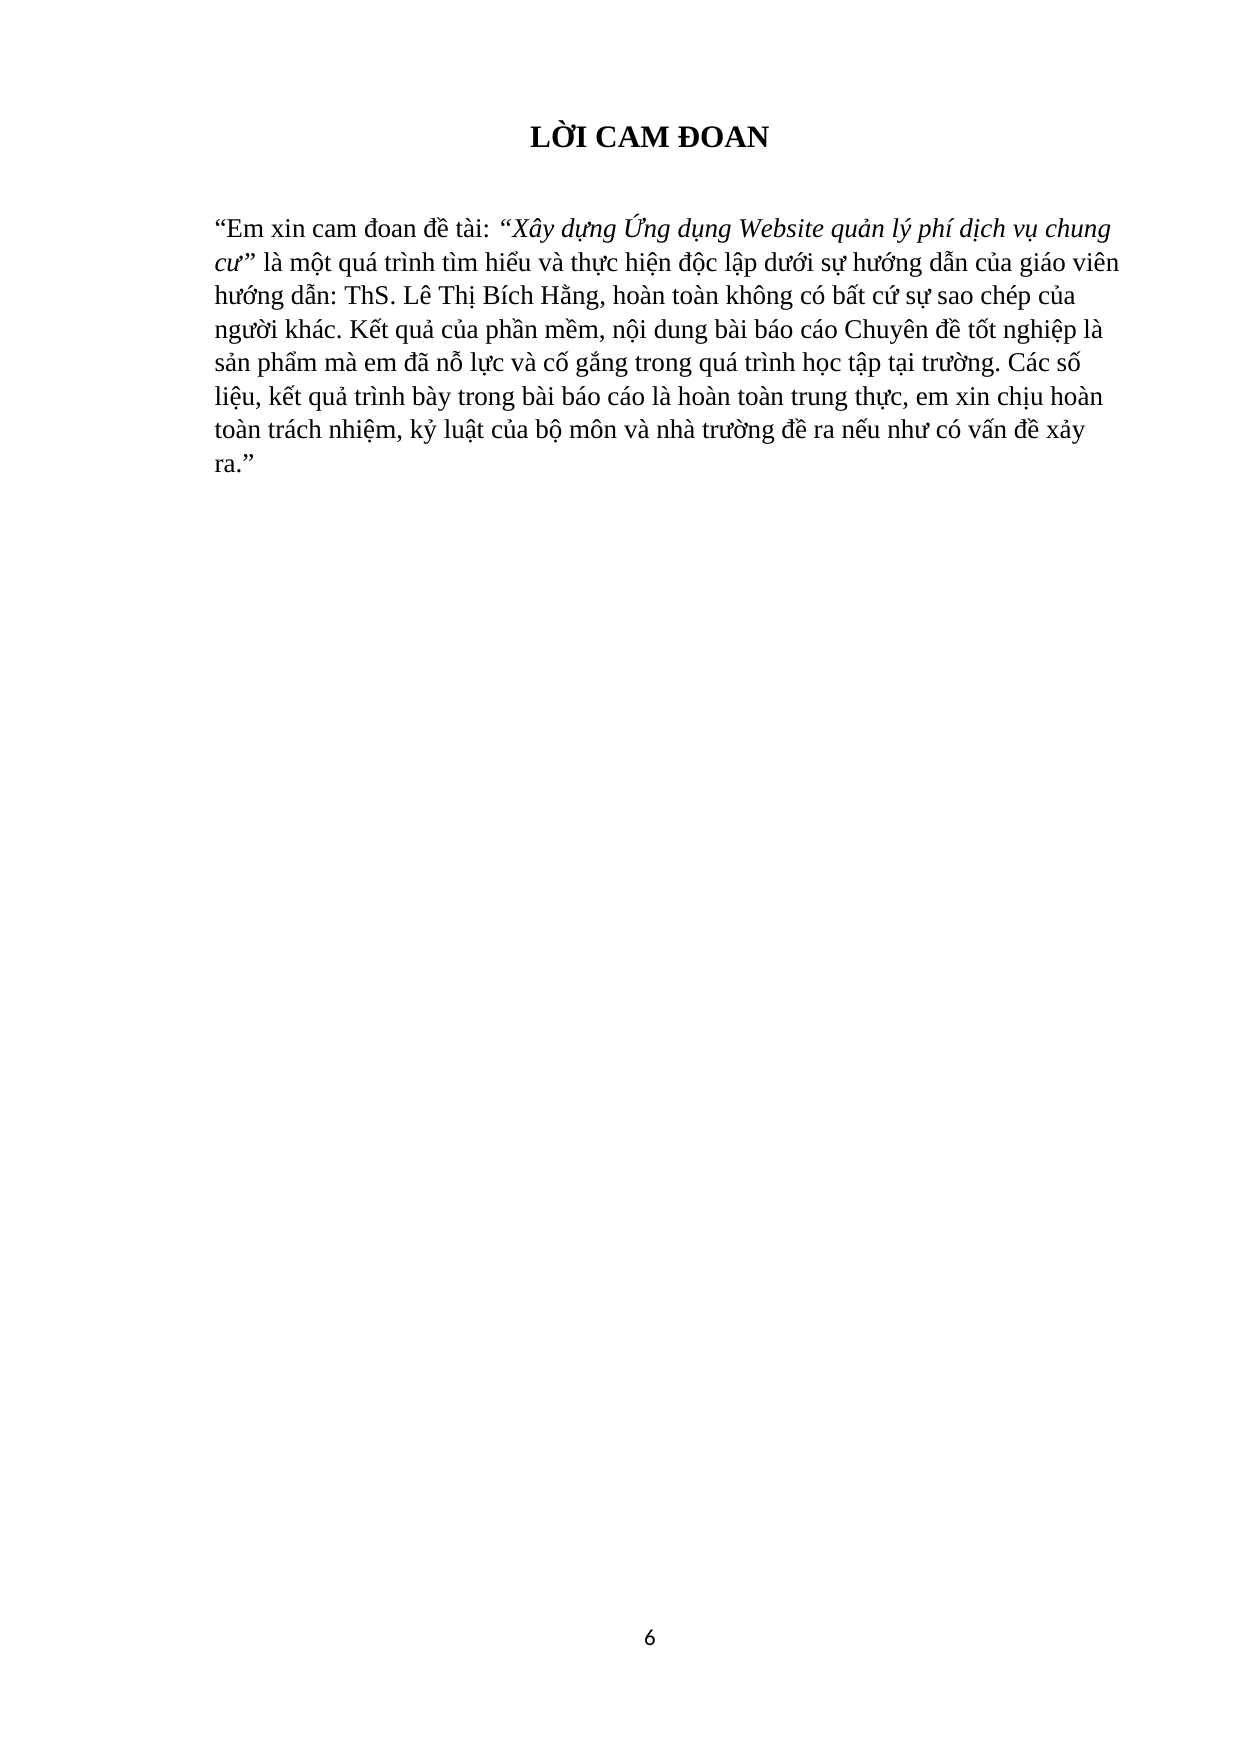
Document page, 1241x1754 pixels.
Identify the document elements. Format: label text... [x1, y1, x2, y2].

subtitle LỜI CAM ĐOAN [177, 118, 1122, 154]
text “Em xin cam đoan đề tài: “Xây dựng Ứng dụng Website quản lý phí dịch vụ chung cư” là một quá trình tìm hiểu và thực hiện độc lập dưới sự hướng dẫn của giáo viên hướng dẫn: ThS. Lê Thị Bích Hằng, hoàn toàn không có bất cứ sự sao chép của người khác. Kết quả của phần mềm, nội dung bài báo cáo Chuyên đề tốt nghiệp là sản phẩm mà em đã nỗ lực và cố gắng trong quá trình học tập tại trường. Các số liệu, kết quả trình bày trong bài báo cáo là hoàn toàn trung thực, em xin chịu hoàn toàn trách nhiệm, kỷ luật của bộ môn và nhà trường đề ra nếu như có vấn đề xảy ra.” [214, 212, 1122, 478]
